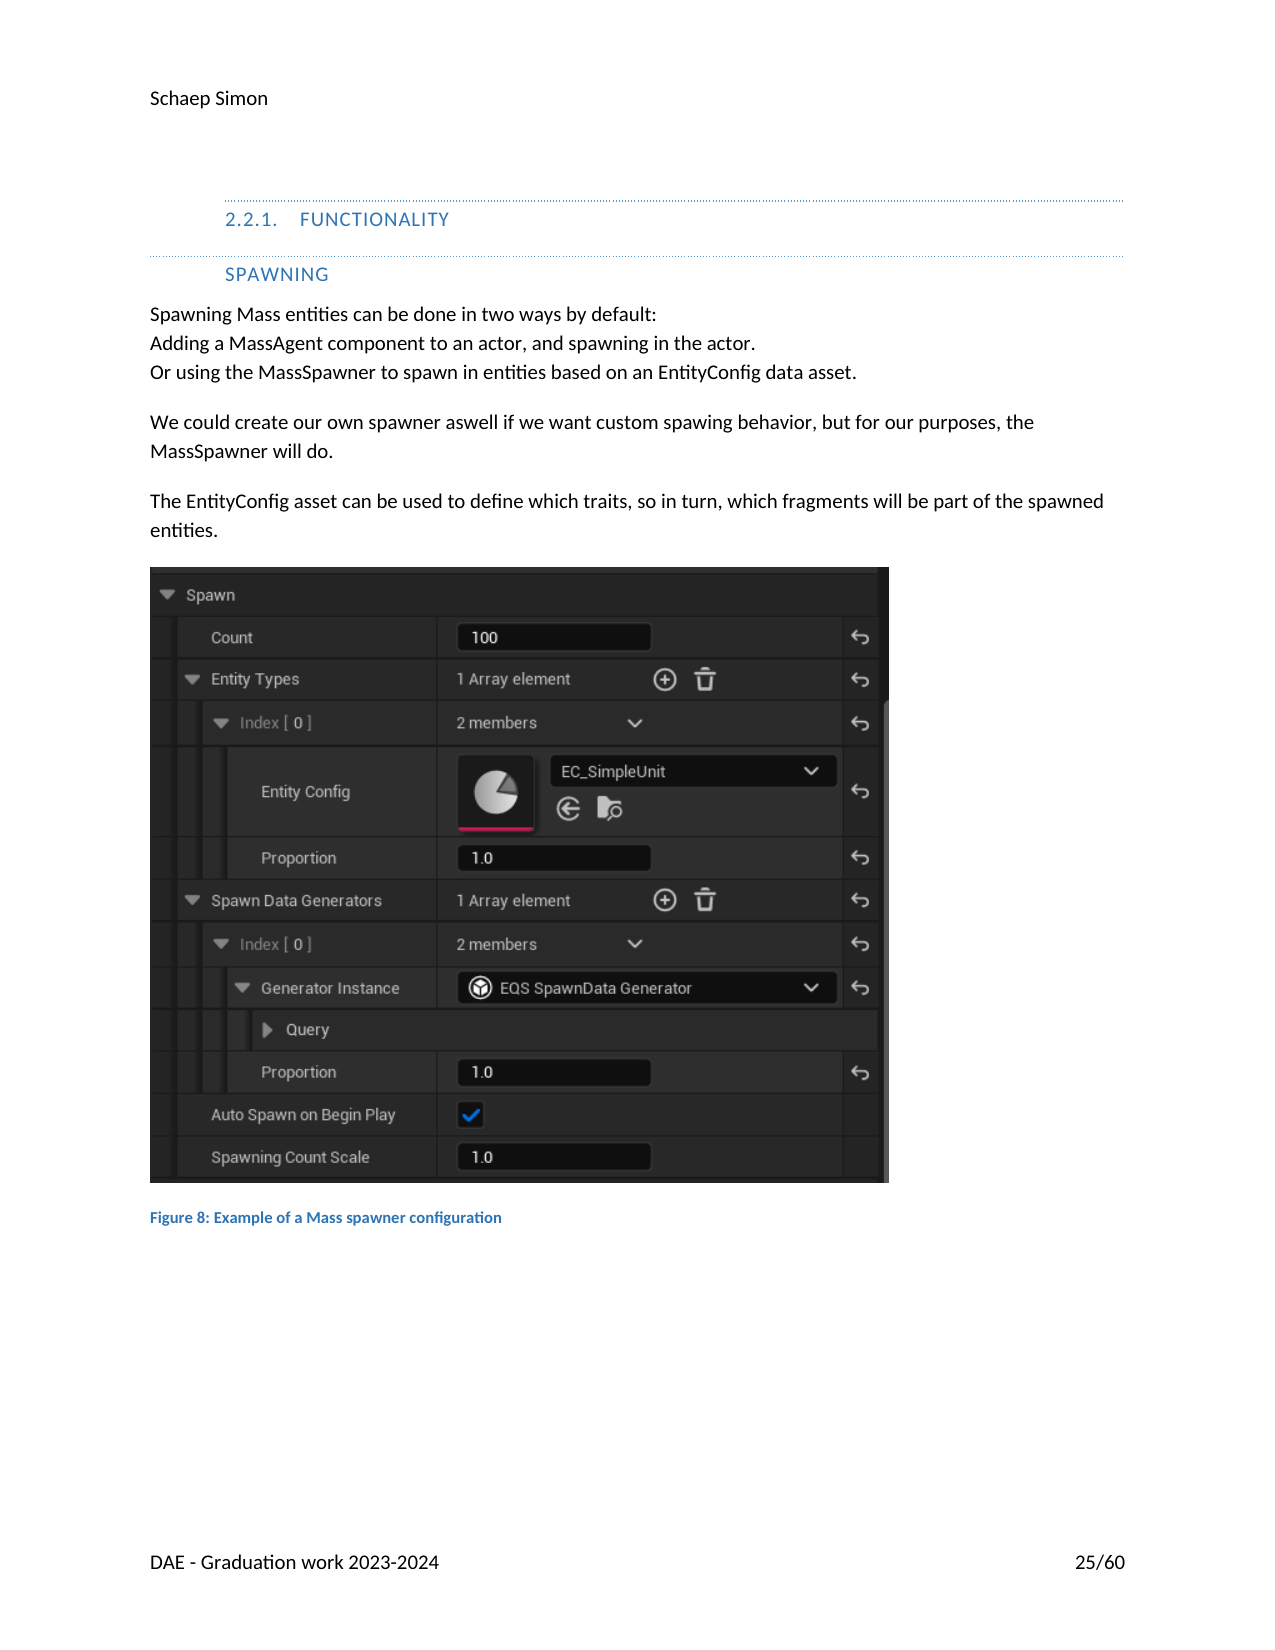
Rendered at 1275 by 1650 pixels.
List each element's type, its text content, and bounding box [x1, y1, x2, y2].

text Spawning Mass entities can be done in two ways by default: Adding a MassAgent component to an actor, and spawning in the actor. Or using the MassSpawner to spawn in entities based on an EntityConfig data asset. [150, 301, 1125, 385]
text We could create our own spawner aswell if we want custom spawing behavior, but for our purposes, the MassSpawner will do. [150, 409, 1125, 464]
text Figure 8: Example of a Mass spawner configuration [150, 1207, 1125, 1228]
subtitle Spawning [150, 256, 1125, 287]
text The EntityConfig asset can be used to define which traits, so in turn, which fragments will be part of the spawned entities. [150, 488, 1125, 543]
picture [150, 567, 889, 1183]
subtitle Functionality [225, 200, 1125, 231]
